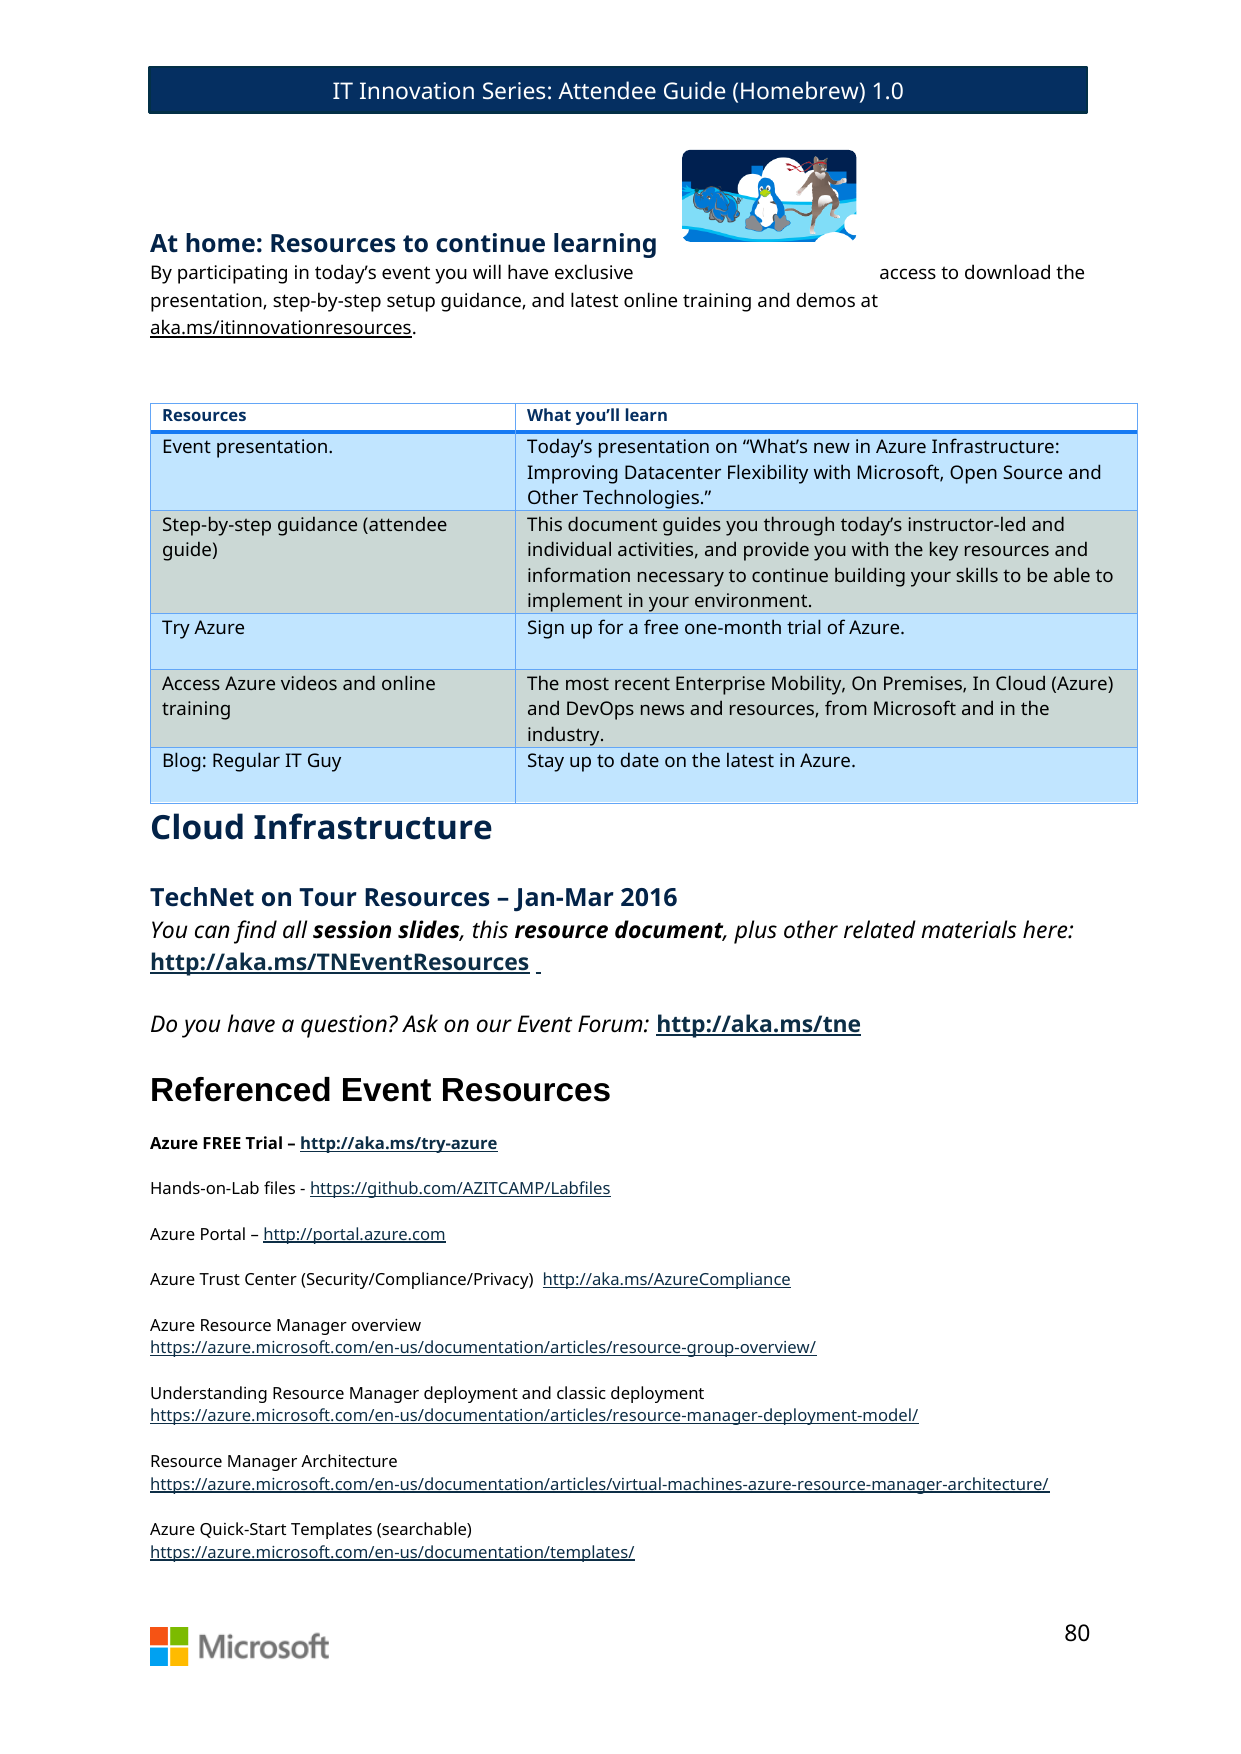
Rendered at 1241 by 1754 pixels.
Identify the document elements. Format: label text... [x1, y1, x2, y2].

text Resource Manager Architecture [150, 1449, 1090, 1472]
text Azure Quick-Start Templates (searchable) [150, 1518, 1090, 1540]
text https://azure.microsoft.com/en-us/documentation/articles/resource-group-overview/ [150, 1336, 1090, 1359]
table_header What you’ll learn [516, 404, 1137, 430]
subtitle At home: Resources to continue learning [150, 226, 1090, 259]
text Do you have a question? Ask on our Event Forum: http://aka.ms/tne [150, 1008, 1090, 1039]
table_cell Access Azure videos and online training [151, 670, 515, 747]
table_cell Sign up for a free one-month trial of Azure. [516, 614, 1137, 669]
text https://azure.microsoft.com/en-us/documentation/articles/resource-manager-deployment-model/ [150, 1404, 1090, 1427]
text Azure Trust Center (Security/Compliance/Privacy) http://aka.ms/AzureCompliance [150, 1268, 1090, 1291]
text By participating in today’s event you will have exclusive access to download the presentation, step-by-step setup guidance, and latest online training and demos at aka.ms/itinnovationresources. [150, 259, 1090, 340]
picture [682, 230, 740, 242]
table_cell Try Azure [151, 614, 515, 669]
picture [682, 149, 857, 242]
text https://azure.microsoft.com/en-us/documentation/articles/virtual-machines-azure-resource-manager-architecture/ [150, 1472, 1090, 1495]
table_cell Step-by-step guidance (attendee guide) [151, 511, 515, 613]
text Understanding Resource Manager deployment and classic deployment [150, 1381, 1090, 1404]
text Hands-on-Lab files - https://github.com/AZITCAMP/Labfiles [150, 1177, 1090, 1200]
table_cell Stay up to date on the latest in Azure. [516, 748, 1137, 802]
table_cell Blog: Regular IT Guy [151, 748, 515, 802]
table_cell This document guides you through today’s instructor-led and individual activities, and provide you with the key resources and information necessary to continue building your skills to be able to implement in your environment. [516, 511, 1137, 613]
table_cell Event presentation. [151, 434, 515, 510]
picture [150, 1627, 330, 1666]
table_cell Today’s presentation on “What’s new in Azure Infrastructure: Improving Datacenter Flexibility with Microsoft, Open Source and Other Technologies.” [516, 434, 1137, 510]
table_cell The most recent Enterprise Mobility, On Premises, In Cloud (Azure) and DevOps news and resources, from Microsoft and in the industry. [516, 670, 1137, 747]
table_header Resources [151, 404, 515, 430]
text Azure Resource Manager overview [150, 1313, 1090, 1336]
text Azure Portal – http://portal.azure.com [150, 1222, 1090, 1245]
text You can find all session slides, this resource document, plus other related materials here: http://aka.ms/TNEventResources [150, 914, 1090, 977]
text Azure FREE Trial – http://aka.ms/try-azure [150, 1132, 1090, 1154]
text https://azure.microsoft.com/en-us/documentation/templates/ [150, 1540, 1090, 1563]
text Referenced Event Resources [150, 1070, 1090, 1109]
subtitle Cloud Infrastructure [150, 804, 1090, 849]
subtitle TechNet on Tour Resources – Jan-Mar 2016 [150, 880, 1090, 914]
